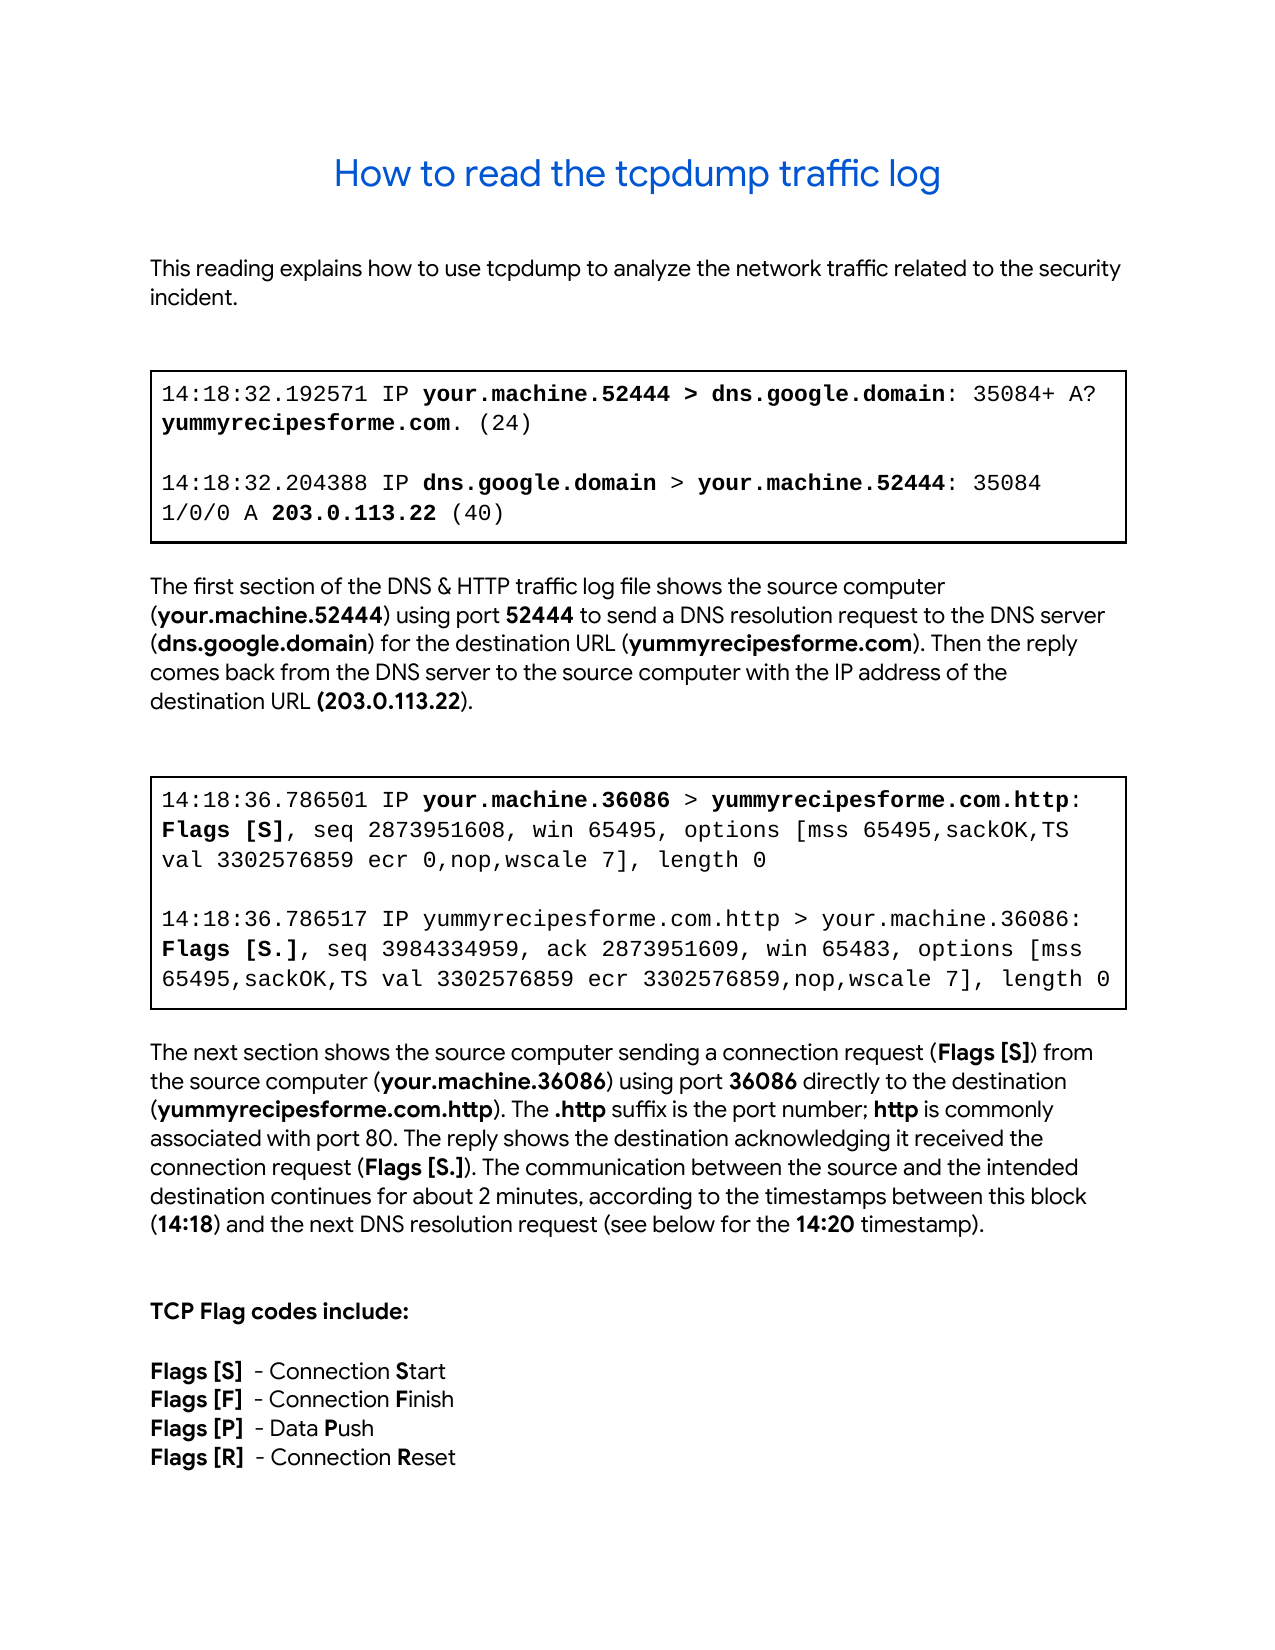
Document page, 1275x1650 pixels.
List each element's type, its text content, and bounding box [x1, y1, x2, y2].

text Flags [P] - Data Push [150, 1414, 1125, 1443]
text This reading explains how to use tcpdump to analyze the network traffic related to the security incident. [150, 254, 1125, 312]
text Flags [R] - Connection Reset [150, 1443, 1125, 1472]
text The next section shows the source computer sending a connection request (Flags [S]) from the source computer (your.machine.36086) using port 36086 directly to the destination (yummyrecipesforme.com.http). The .http suffix is the port number; http is commonly associated with port 80. The reply shows the destination acknowledging it received the connection request (Flags [S.]). The communication between the source and the intended destination continues for about 2 minutes, according to the timestamps between this block (14:18) and the next DNS resolution request (see below for the 14:20 timestamp). [150, 1038, 1125, 1239]
text Flags [S] - Connection Start [150, 1357, 1125, 1386]
table_header 14:18:32.192571 IP your.machine.52444 > dns.google.domain: 35084+ A? yummyrecipesforme.com. (24) 14:18:32.204388 IP dns.google.domain > your.machine.52444: 35084 1/0/0 A 203.0.113.22 (40) [152, 372, 1125, 541]
title How to read the tcpdump traffic log [150, 150, 1125, 197]
text TCP Flag codes include: [150, 1297, 1125, 1357]
text The first section of the DNS & HTTP traffic log file shows the source computer (your.machine.52444) using port 52444 to send a DNS resolution request to the DNS server (dns.google.domain) for the destination URL (yummyrecipesforme.com). Then the reply comes back from the DNS server to the source computer with the IP address of the destination URL (203.0.113.22). [150, 572, 1125, 747]
table_header 14:18:36.786501 IP your.machine.36086 > yummyrecipesforme.com.http: Flags [S], seq 2873951608, win 65495, options [mss 65495,sackOK,TS val 3302576859 ecr 0,nop,wscale 7], length 0 14:18:36.786517 IP yummyrecipesforme.com.http > your.machine.36086: Flags [S.], seq 3984334959, ack 2873951609, win 65483, options [mss 65495,sackOK,TS val 3302576859 ecr 3302576859,nop,wscale 7], length 0 [152, 778, 1125, 1007]
text Flags [F] - Connection Finish [150, 1386, 1125, 1414]
